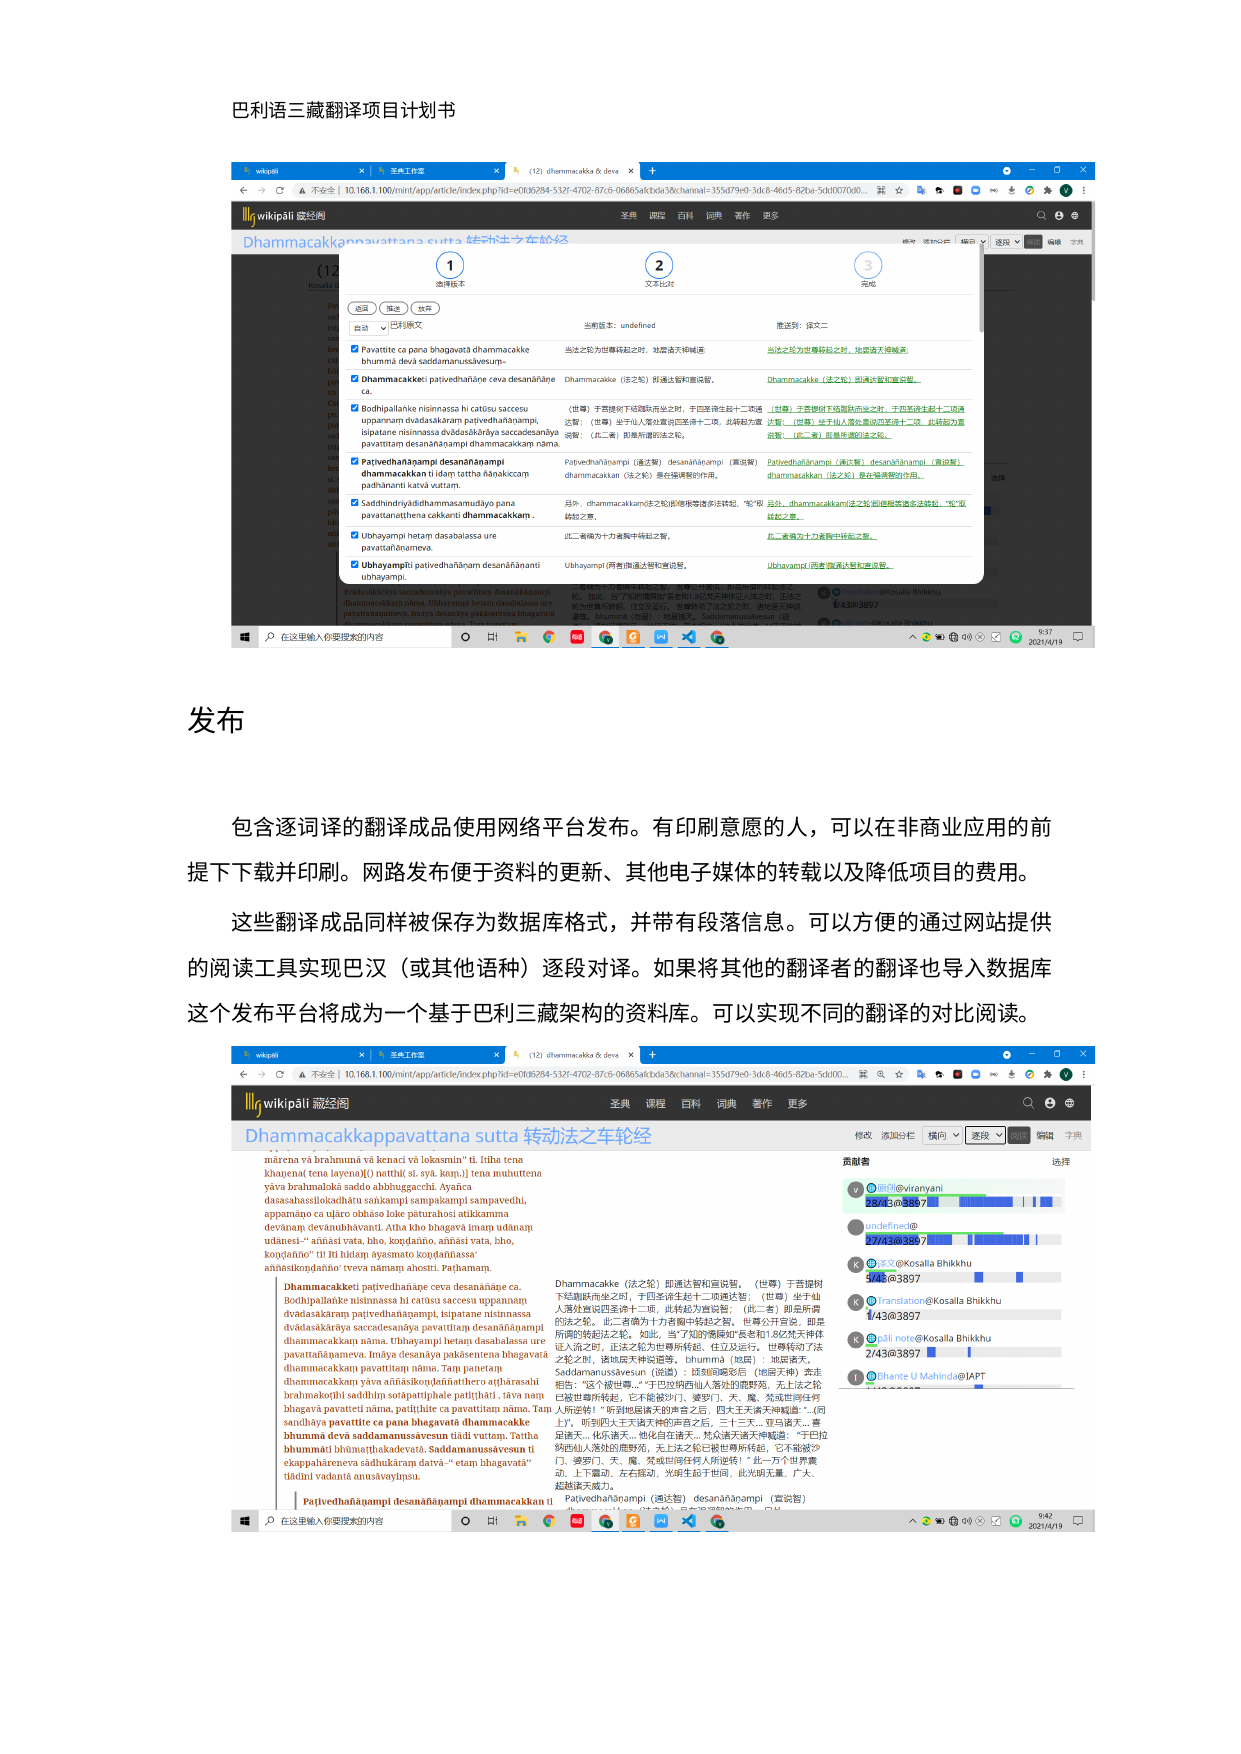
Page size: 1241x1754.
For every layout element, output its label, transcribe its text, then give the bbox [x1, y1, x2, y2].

text 这些翻译成品同样被保存为数据库格式，并带有段落信息。可以方便的通过网站提供的阅读工具实现巴汉（或其他语种）逐段对译。如果将其他的翻译者的翻译也导入数据库。这个发布平台将成为一个基于巴利三藏架构的资料库。可以实现不同的翻译的对比阅读。 [187, 905, 1053, 1028]
picture [231, 1046, 1096, 1532]
picture [231, 162, 1096, 648]
text 包含逐词译的翻译成品使用网络平台发布。有印刷意愿的人，可以在非商业应用的前提下下载并印刷。网路发布便于资料的更新、其他电子媒体的转载以及降低项目的费用。 [187, 809, 1053, 887]
subtitle 发布 [187, 687, 1053, 752]
